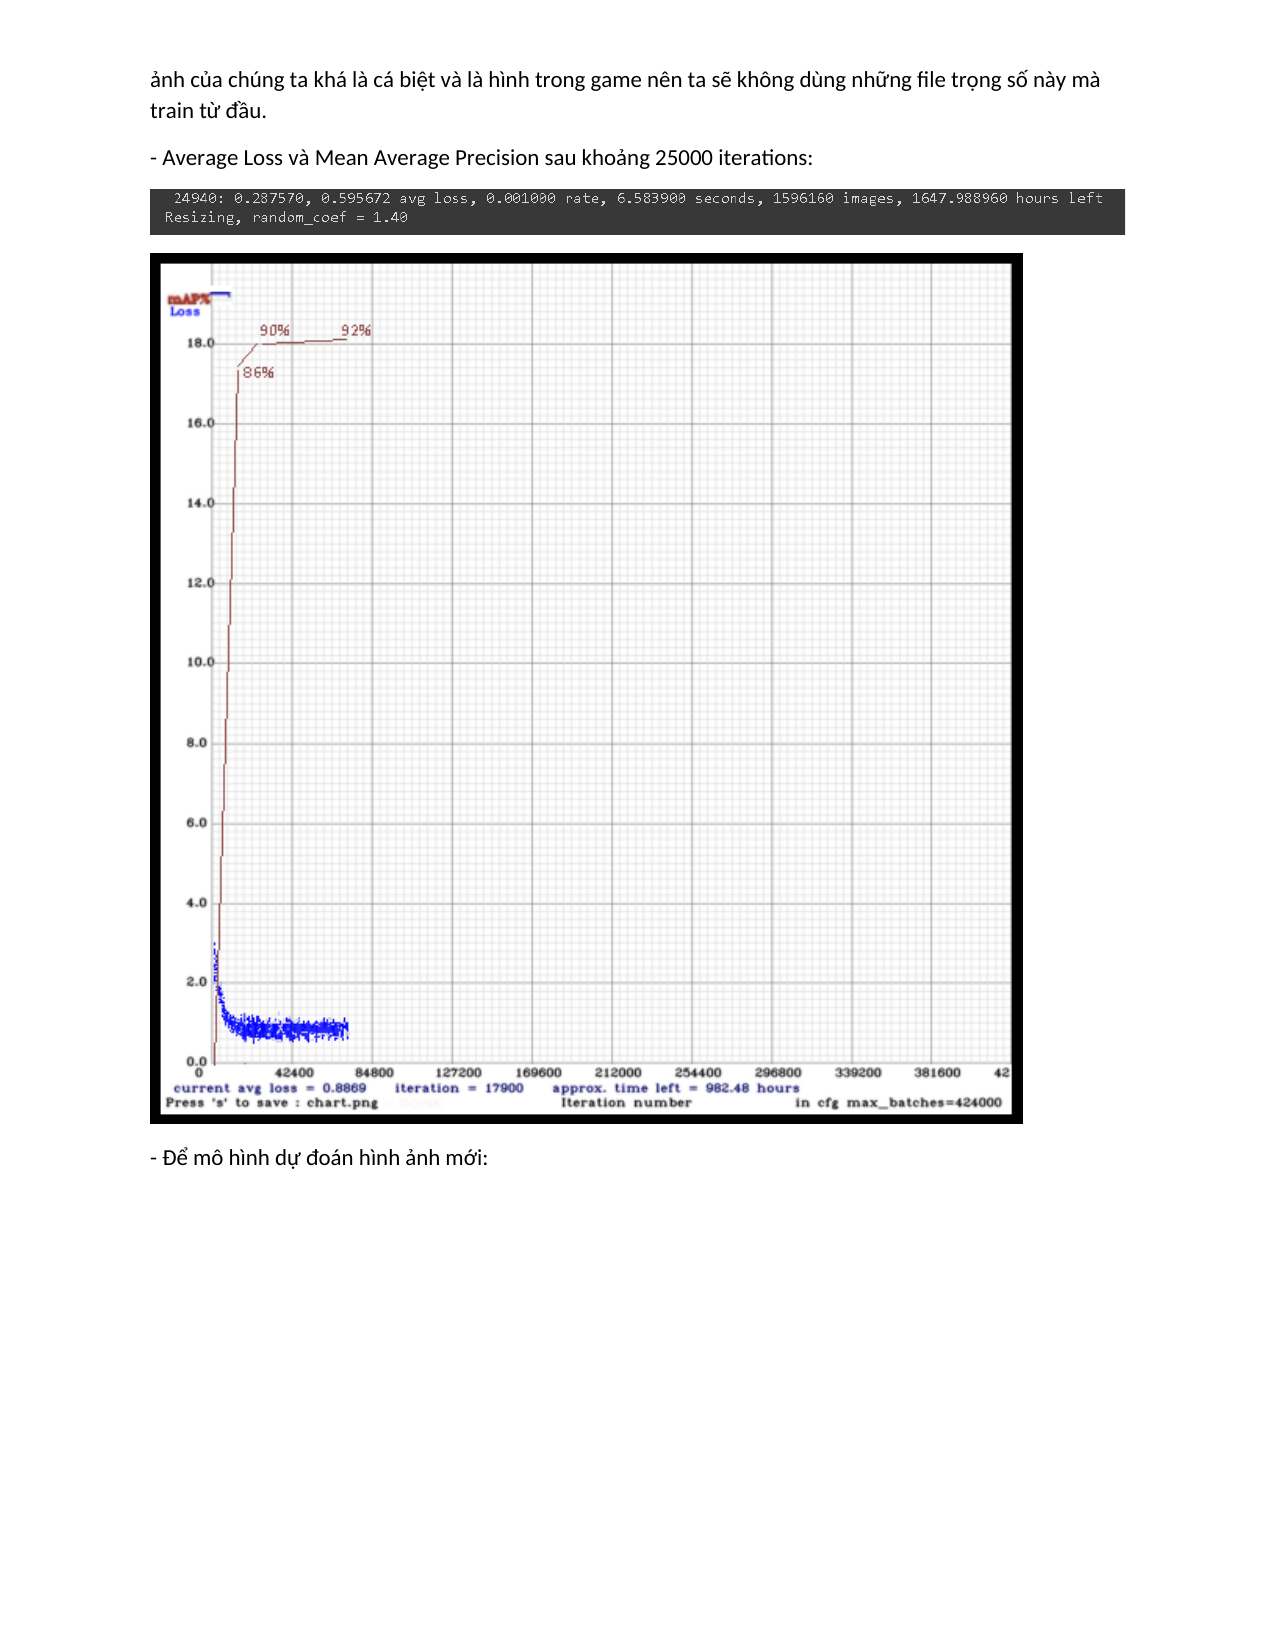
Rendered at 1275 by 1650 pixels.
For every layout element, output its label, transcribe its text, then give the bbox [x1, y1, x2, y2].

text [150, 66, 1125, 124]
picture [150, 253, 1023, 1124]
picture [150, 189, 1125, 235]
text - Average Loss và Mean Average Precision sau khoảng 25000 iterations: [150, 143, 1125, 171]
text - Để mô hình dự đoán hình ảnh mới: [150, 1143, 1125, 1171]
